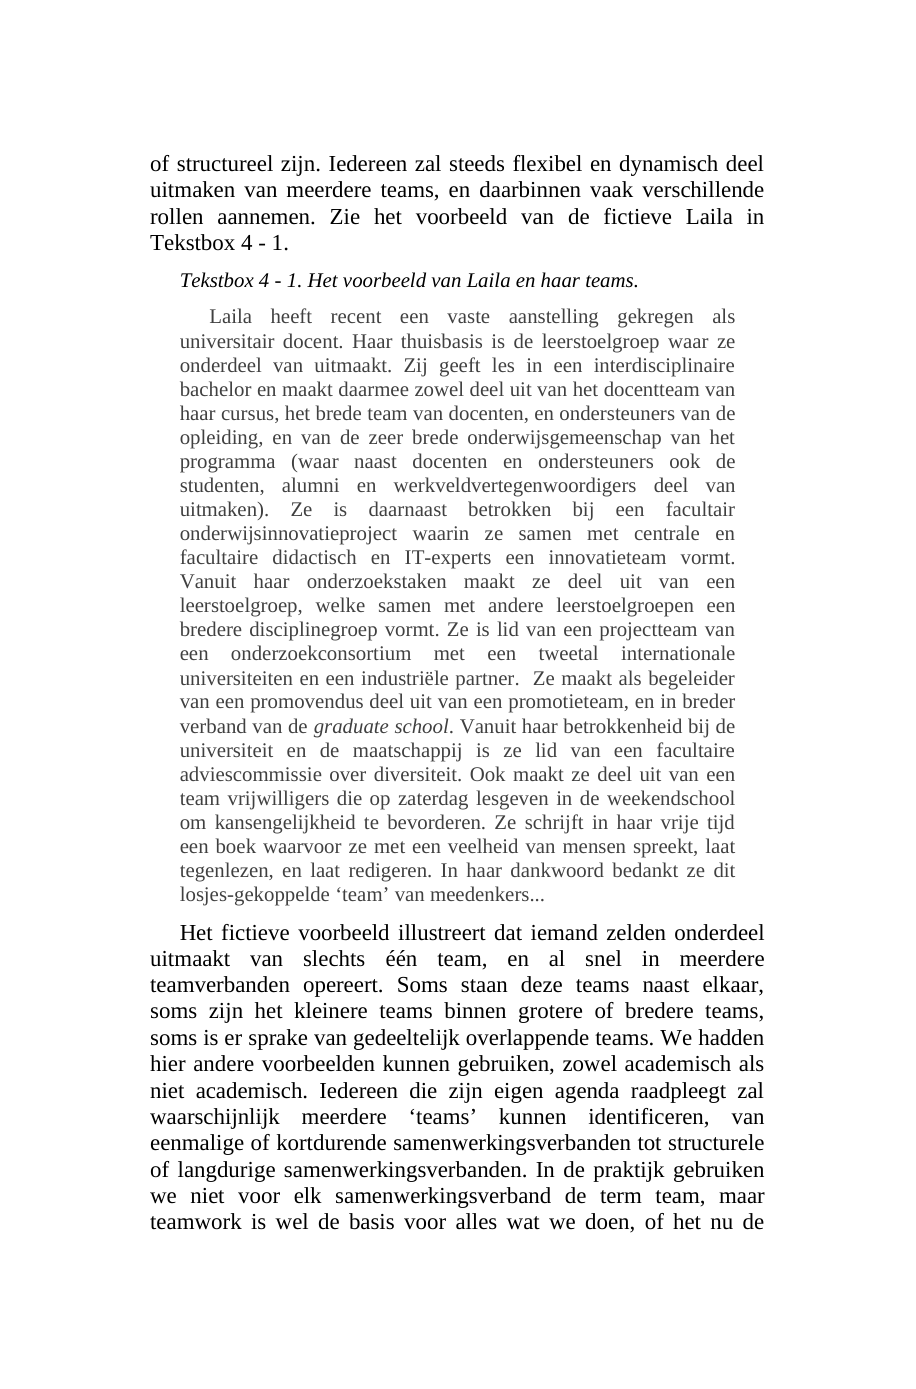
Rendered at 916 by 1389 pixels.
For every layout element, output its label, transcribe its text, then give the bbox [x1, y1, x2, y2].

text Laila heeft recent een vaste aanstelling gekregen als universitair docent. Haar thuisbasis is de leerstoelgroep waar ze onderdeel van uitmaakt. Zij geeft les in een interdisciplinaire bachelor en maakt daarmee zowel deel uit van het docentteam van haar cursus, het brede team van docenten, en ondersteuners van de opleiding, en van de zeer brede onderwijsgemeenschap van het programma (waar naast docenten en ondersteuners ook de studenten, alumni en werkveldvertegenwoordigers deel van uitmaken). Ze is daarnaast betrokken bij een facultair onderwijsinnovatieproject waarin ze samen met centrale en facultaire didactisch en IT-experts een innovatieteam vormt. Vanuit haar onderzoekstaken maakt ze deel uit van een leerstoelgroep, welke samen met andere leerstoelgroepen een bredere disciplinegroep vormt. Ze is lid van een projectteam van een onderzoekconsortium met een tweetal internationale universiteiten en een industriële partner. Ze maakt als begeleider van een promovendus deel uit van een promotieteam, en in breder verband van de graduate school. Vanuit haar betrokkenheid bij de universiteit en de maatschappij is ze lid van een facultaire adviescommissie over diversiteit. Ook maakt ze deel uit van een team vrijwilligers die op zaterdag lesgeven in de weekendschool om kansengelijkheid te bevorderen. Ze schrijft in haar vrije tijd een boek waarvoor ze met een veelheid van mensen spreekt, laat tegenlezen, en laat redigeren. In haar dankwoord bedankt ze dit losjes-gekoppelde ‘team’ van meedenkers... [179, 304, 736, 906]
text Tekstbox 4 - 1. Het voorbeeld van Laila en haar teams. [179, 268, 736, 292]
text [150, 918, 766, 1235]
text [150, 150, 766, 255]
